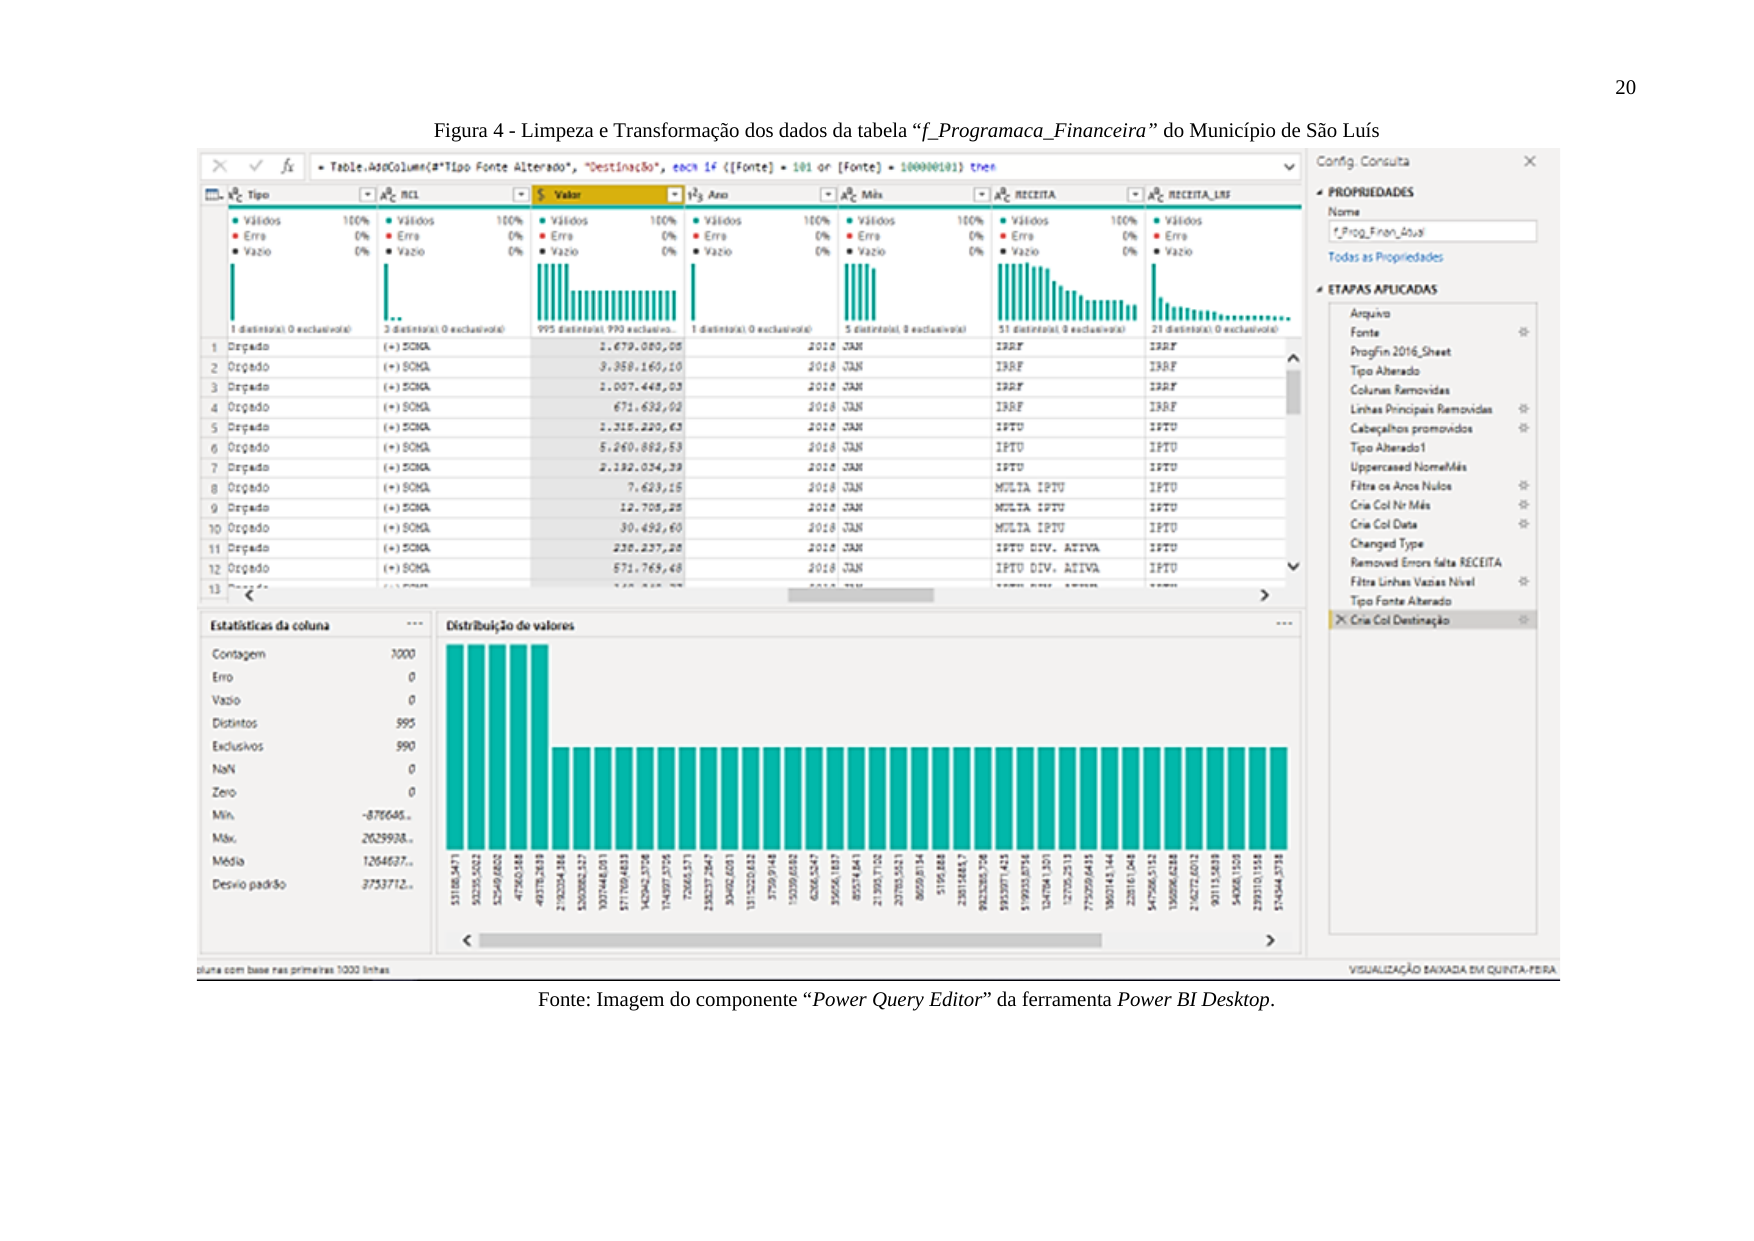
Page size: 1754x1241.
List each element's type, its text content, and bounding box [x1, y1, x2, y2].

text Fonte: Imagem do componente “Power Query Editor” da ferramenta Power BI Desktop. [177, 987, 1636, 1011]
picture [196, 148, 1561, 981]
